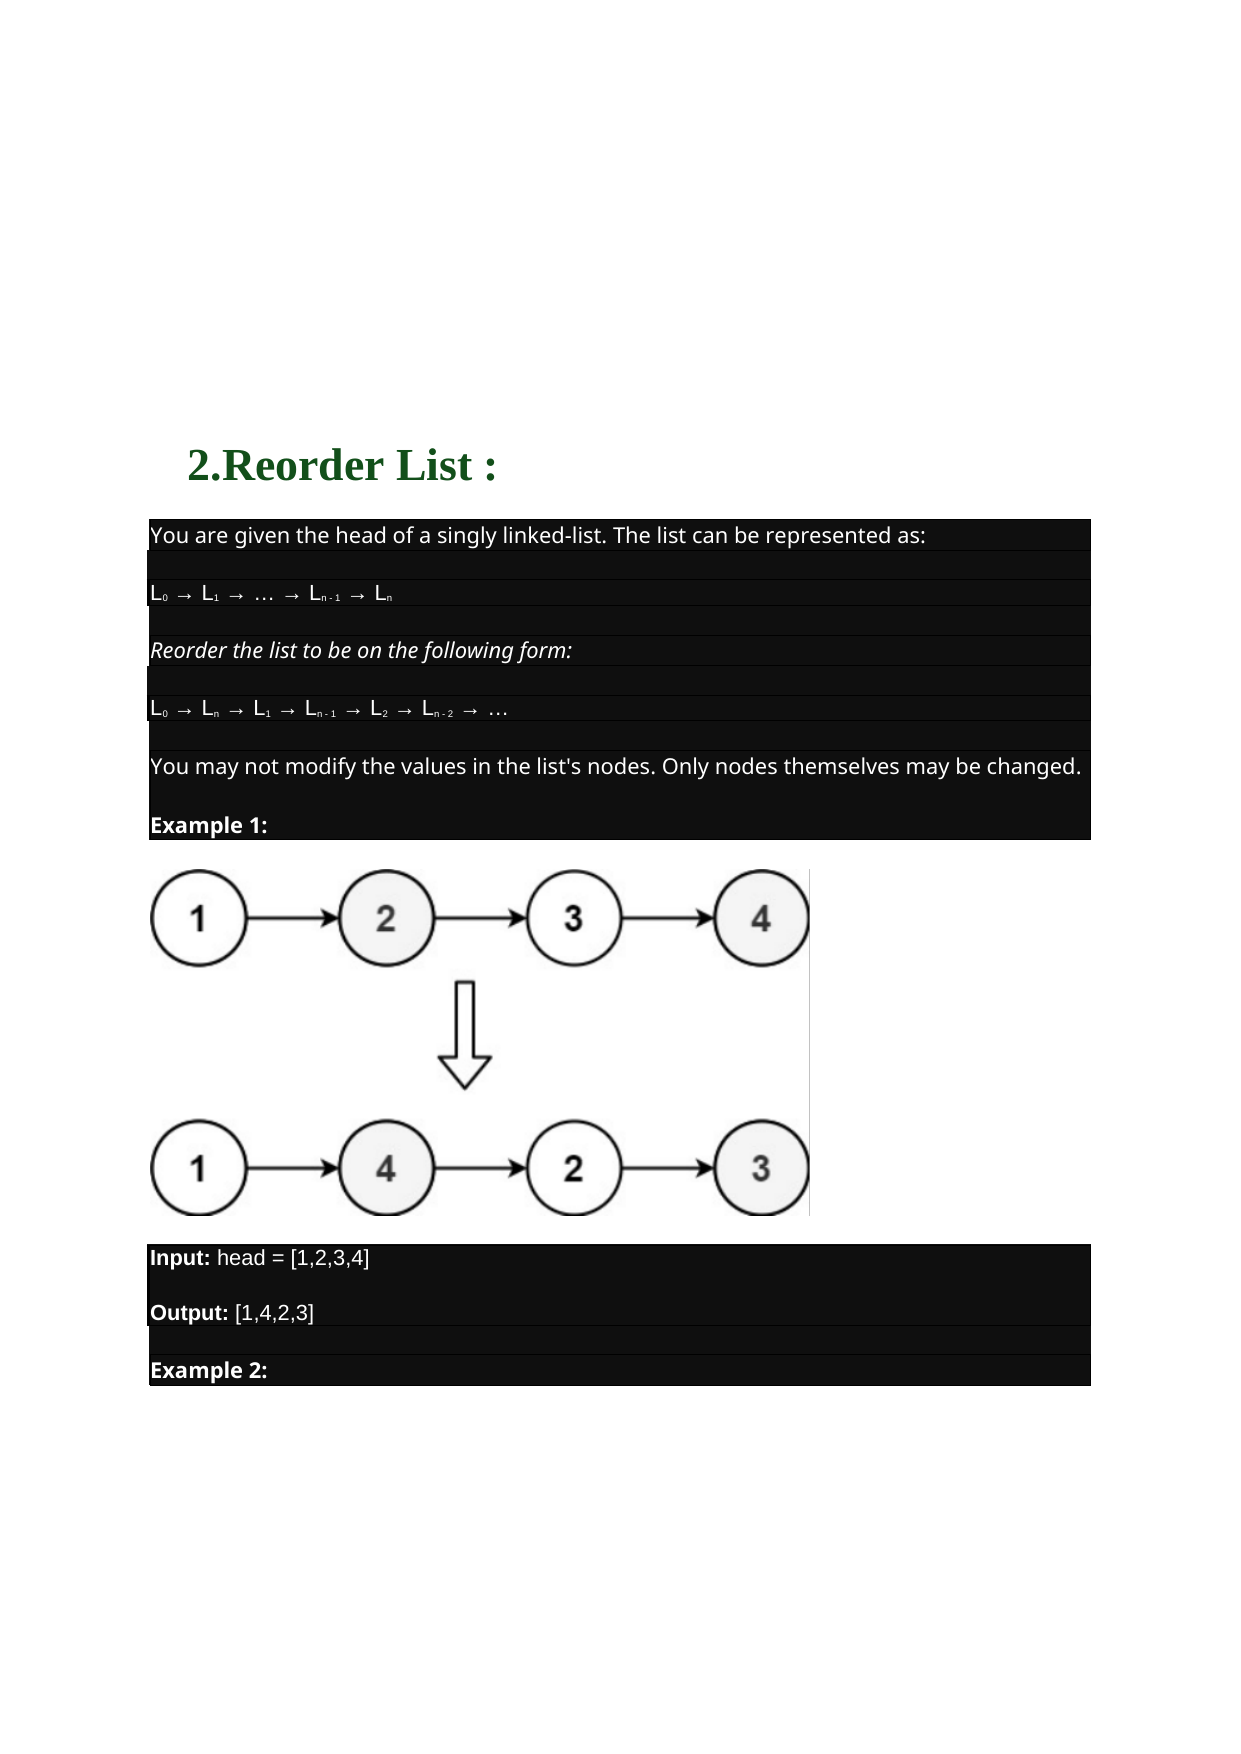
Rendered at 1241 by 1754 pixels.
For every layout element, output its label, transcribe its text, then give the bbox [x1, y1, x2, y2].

text You may not modify the values in the list's nodes. Only nodes themselves may be changed. [151, 751, 1090, 781]
list 2.Reorder List : [187, 437, 1090, 490]
text Output: [1,4,2,3] [150, 1299, 1090, 1325]
text Example 2: [151, 1355, 1090, 1385]
text L0 → Ln → L1 → Ln - 1 → L2 → Ln - 2 → … [150, 696, 1090, 720]
text Example 1: [151, 809, 1090, 839]
text Reorder the list to be on the following form: [151, 636, 1090, 665]
text You are given the head of a singly linked-list. The list can be represented as: [151, 520, 1090, 550]
picture [150, 869, 811, 1216]
text Input: head = [1,2,3,4] [150, 1246, 1090, 1270]
text L0 → L1 → … → Ln - 1 → Ln [150, 580, 1090, 605]
